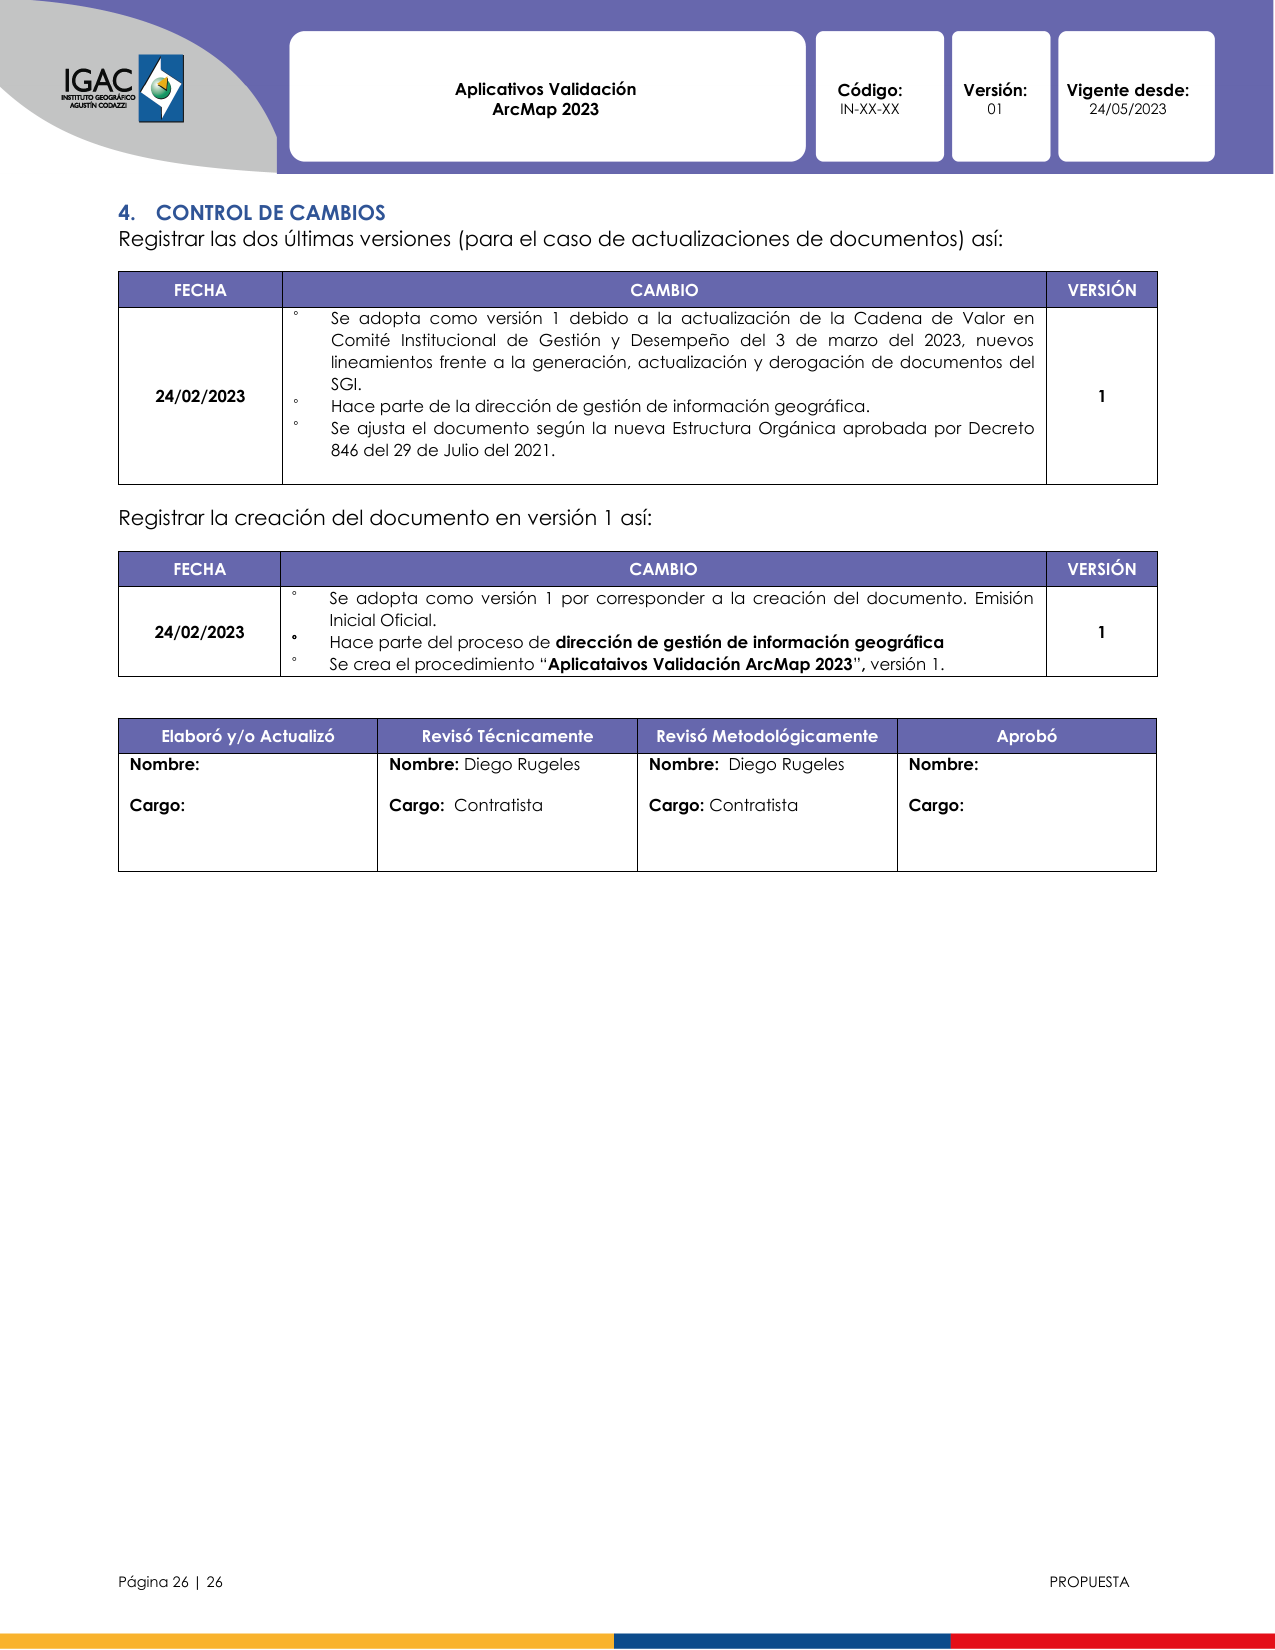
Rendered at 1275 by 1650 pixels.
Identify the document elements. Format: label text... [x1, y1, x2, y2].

picture [0, 1633, 1275, 1649]
table_cell Nombre: Cargo: [119, 754, 377, 871]
table_header FECHA [119, 272, 282, 307]
table_cell Se adopta como versión 1 por corresponder a la creación del documento. Emisión Inicial Oficial. Hace parte del proceso de dirección de gestión de información geográfica Se crea el procedimiento “Aplicataivos Validación ArcMap 2023”, versión 1. [281, 587, 1046, 676]
table_cell Nombre: Diego Rugeles Cargo: Contratista [638, 754, 897, 871]
table_header Revisó Metodológicamente [638, 719, 897, 753]
table_cell 1 [1047, 587, 1157, 676]
table_cell Se adopta como versión 1 debido a la actualización de la Cadena de Valor en Comité Institucional de Gestión y Desempeño del 3 de marzo del 2023, nuevos lineamientos frente a la generación, actualización y derogación de documentos del SGI. Hace parte de la dirección de gestión de información geográfica. Se ajusta el documento según la nueva Estructura Orgánica aprobada por Decreto 846 del 29 de Julio del 2021. [283, 308, 1046, 483]
table_header Aprobó [898, 719, 1156, 753]
table_cell 1 [1047, 308, 1157, 483]
table_cell 24/02/2023 [119, 308, 282, 483]
table_cell Nombre: Diego Rugeles Cargo: Contratista [378, 754, 637, 871]
picture [0, 0, 1274, 174]
table_header VERSIÓN [1047, 552, 1157, 586]
table_cell Nombre: Cargo: [898, 754, 1156, 871]
table_header VERSIÓN [1047, 272, 1157, 307]
text Registrar la creación del documento en versión 1 así: [118, 505, 1157, 530]
table_cell 24/02/2023 [119, 587, 280, 676]
subtitle CONTROL DE CAMBIOS [118, 200, 1157, 225]
table_header FECHA [119, 552, 280, 586]
table_header Elaboró y/o Actualizó [119, 719, 377, 753]
text Registrar las dos últimas versiones (para el caso de actualizaciones de documentos) así: [118, 225, 1157, 251]
table_header CAMBIO [283, 272, 1046, 307]
table_header Revisó Técnicamente [378, 719, 637, 753]
table_header CAMBIO [281, 552, 1046, 586]
